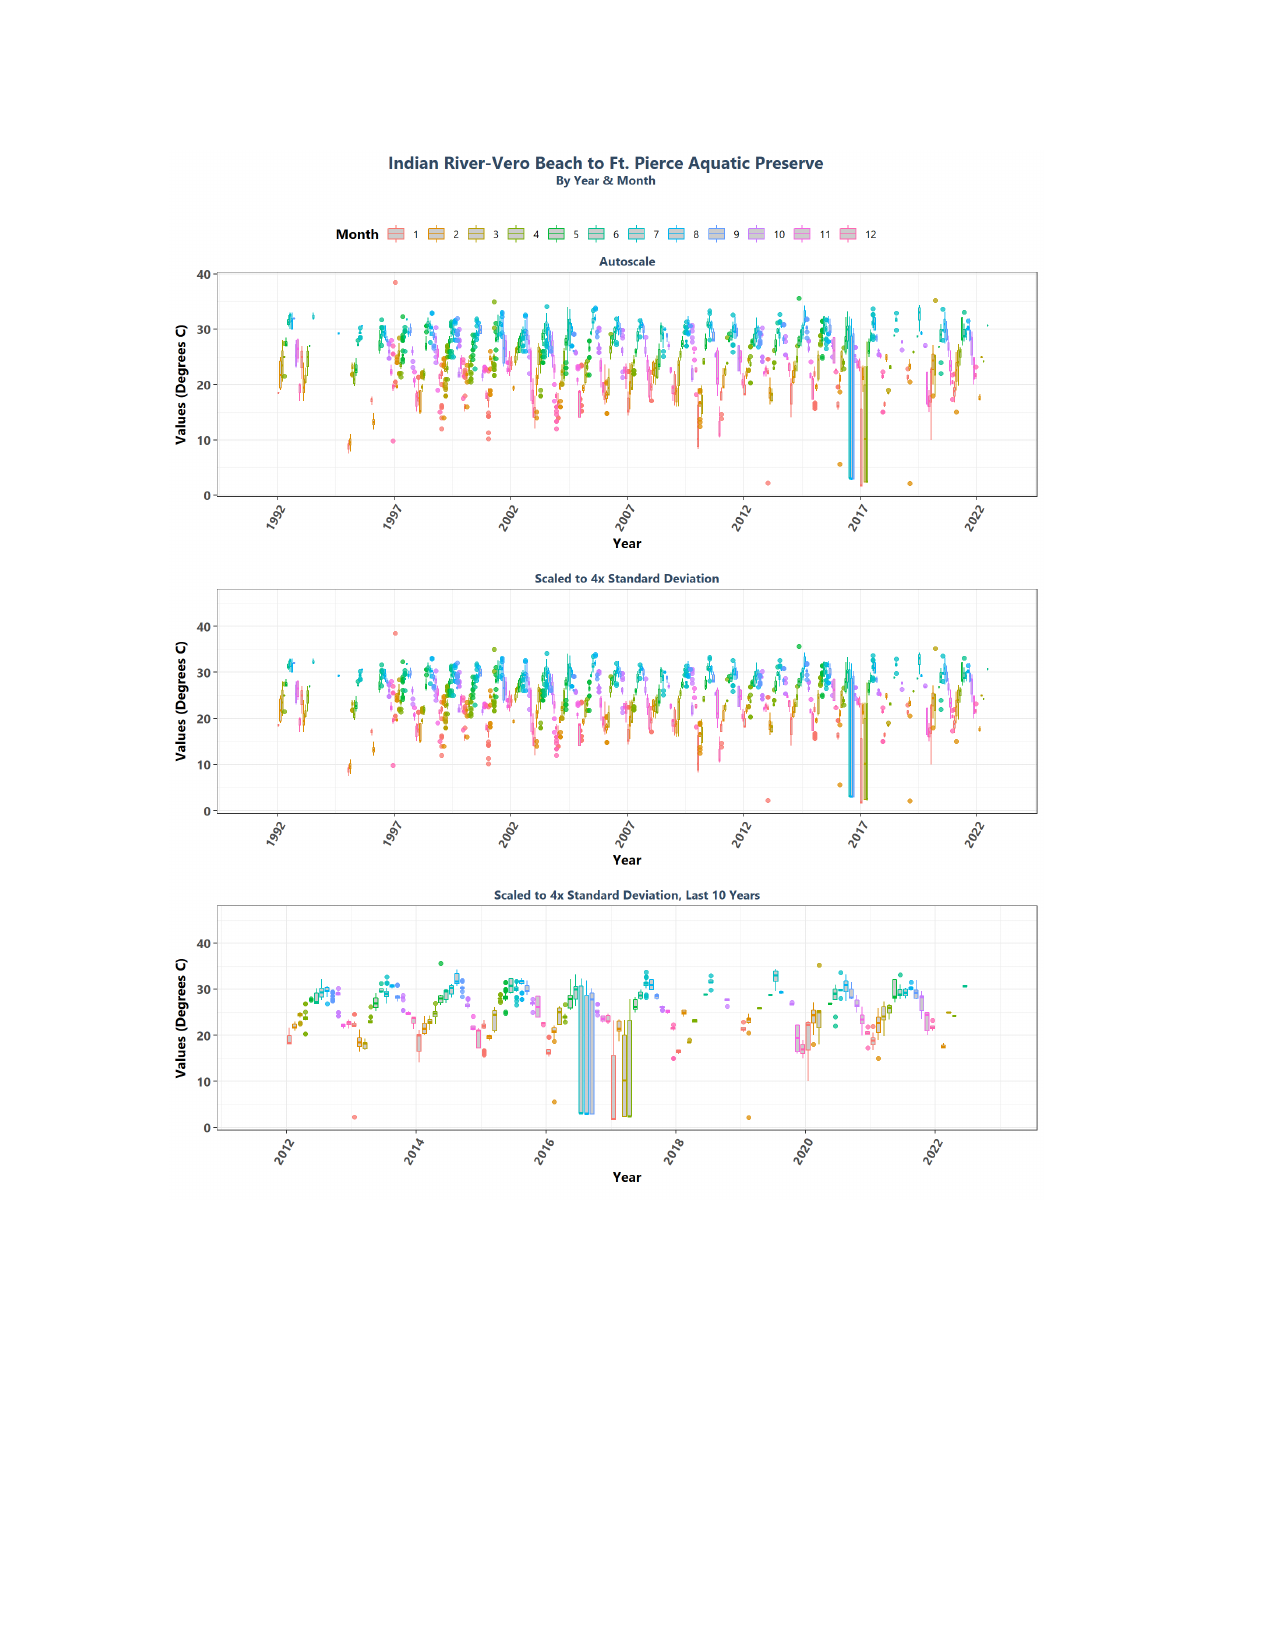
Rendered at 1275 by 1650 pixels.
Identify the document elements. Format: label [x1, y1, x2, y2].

picture [168, 150, 1044, 1200]
